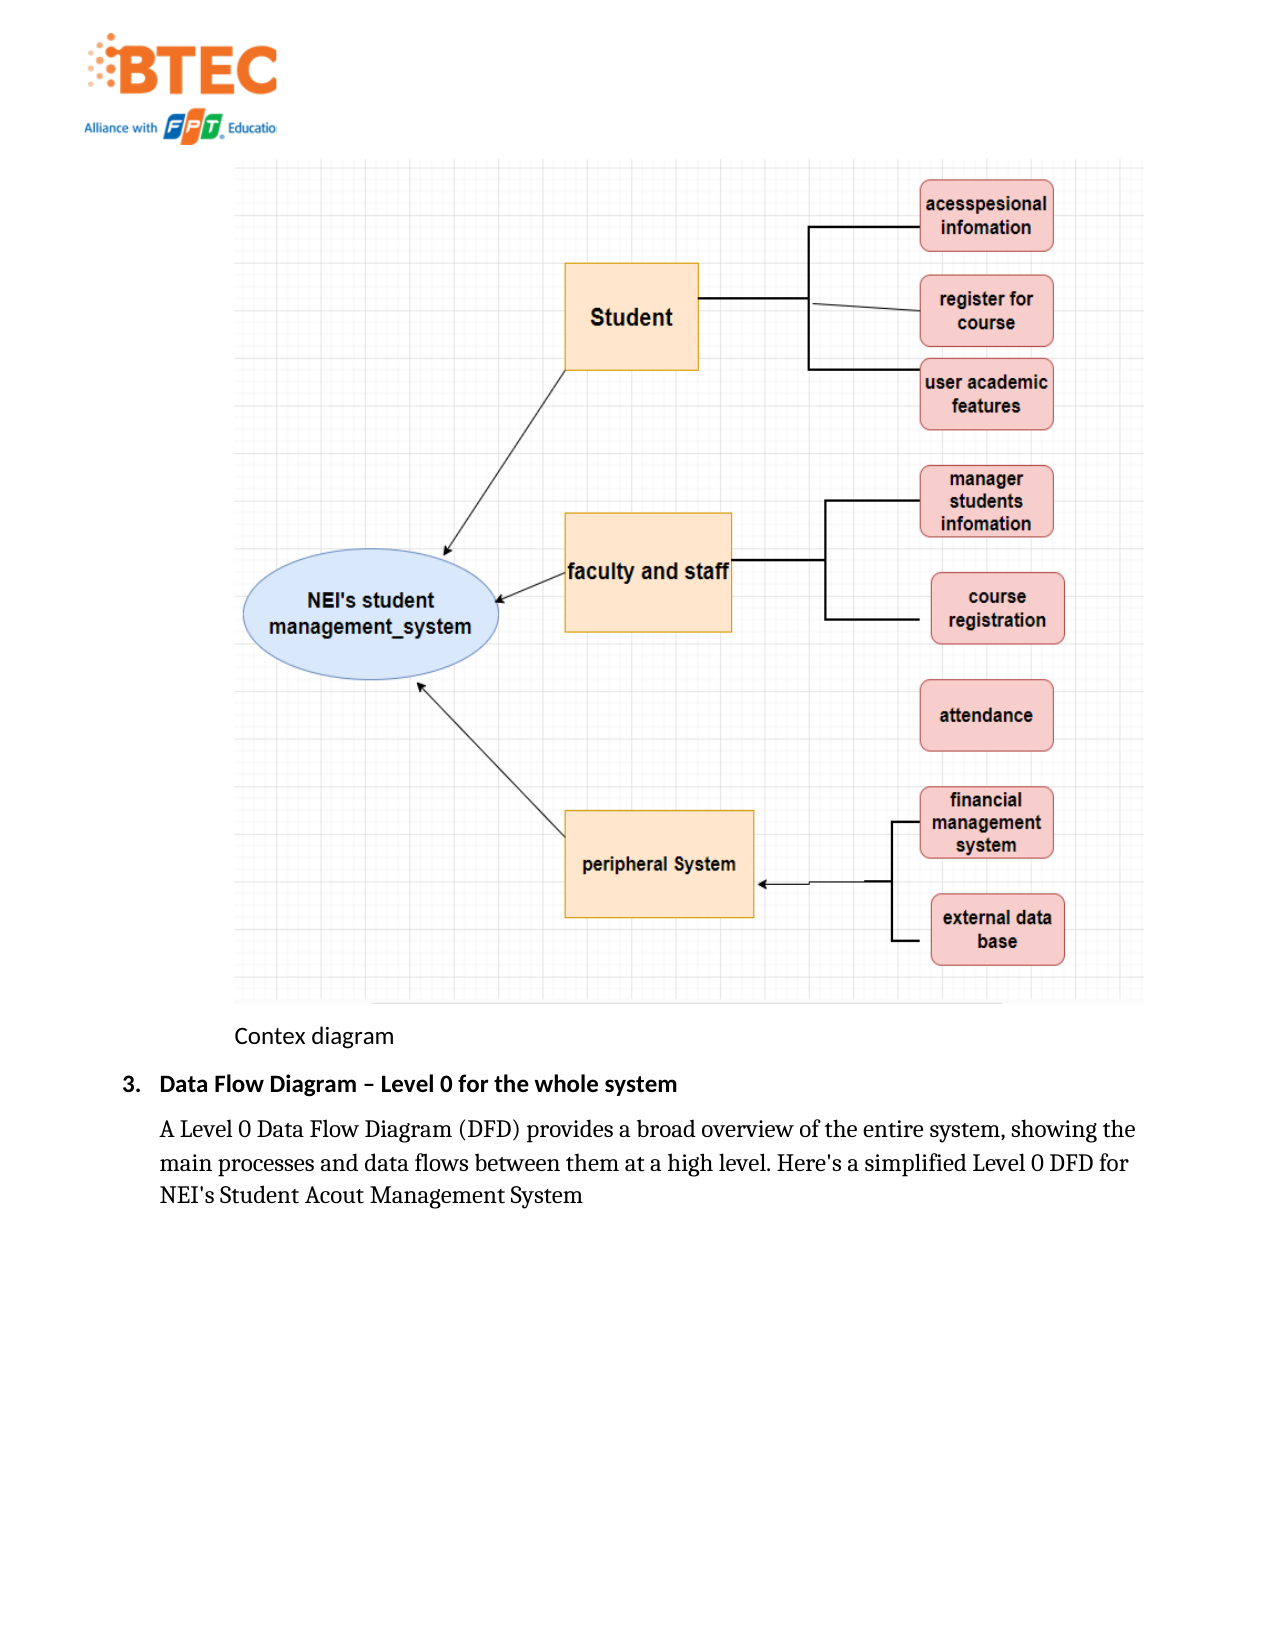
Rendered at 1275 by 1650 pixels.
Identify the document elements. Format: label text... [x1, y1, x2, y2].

picture [84, 33, 277, 145]
text A Level 0 Data Flow Diagram (DFD) provides a broad overview of the entire system, showing the main processes and data flows between them at a high level. Here's a simplified Level 0 DFD for NEI's Student Acout Management System [159, 1115, 1153, 1210]
list Data Flow Diagram – Level 0 for the whole system [122, 1068, 1153, 1098]
picture [234, 159, 1145, 1004]
text Contex diagram [234, 1020, 1153, 1051]
